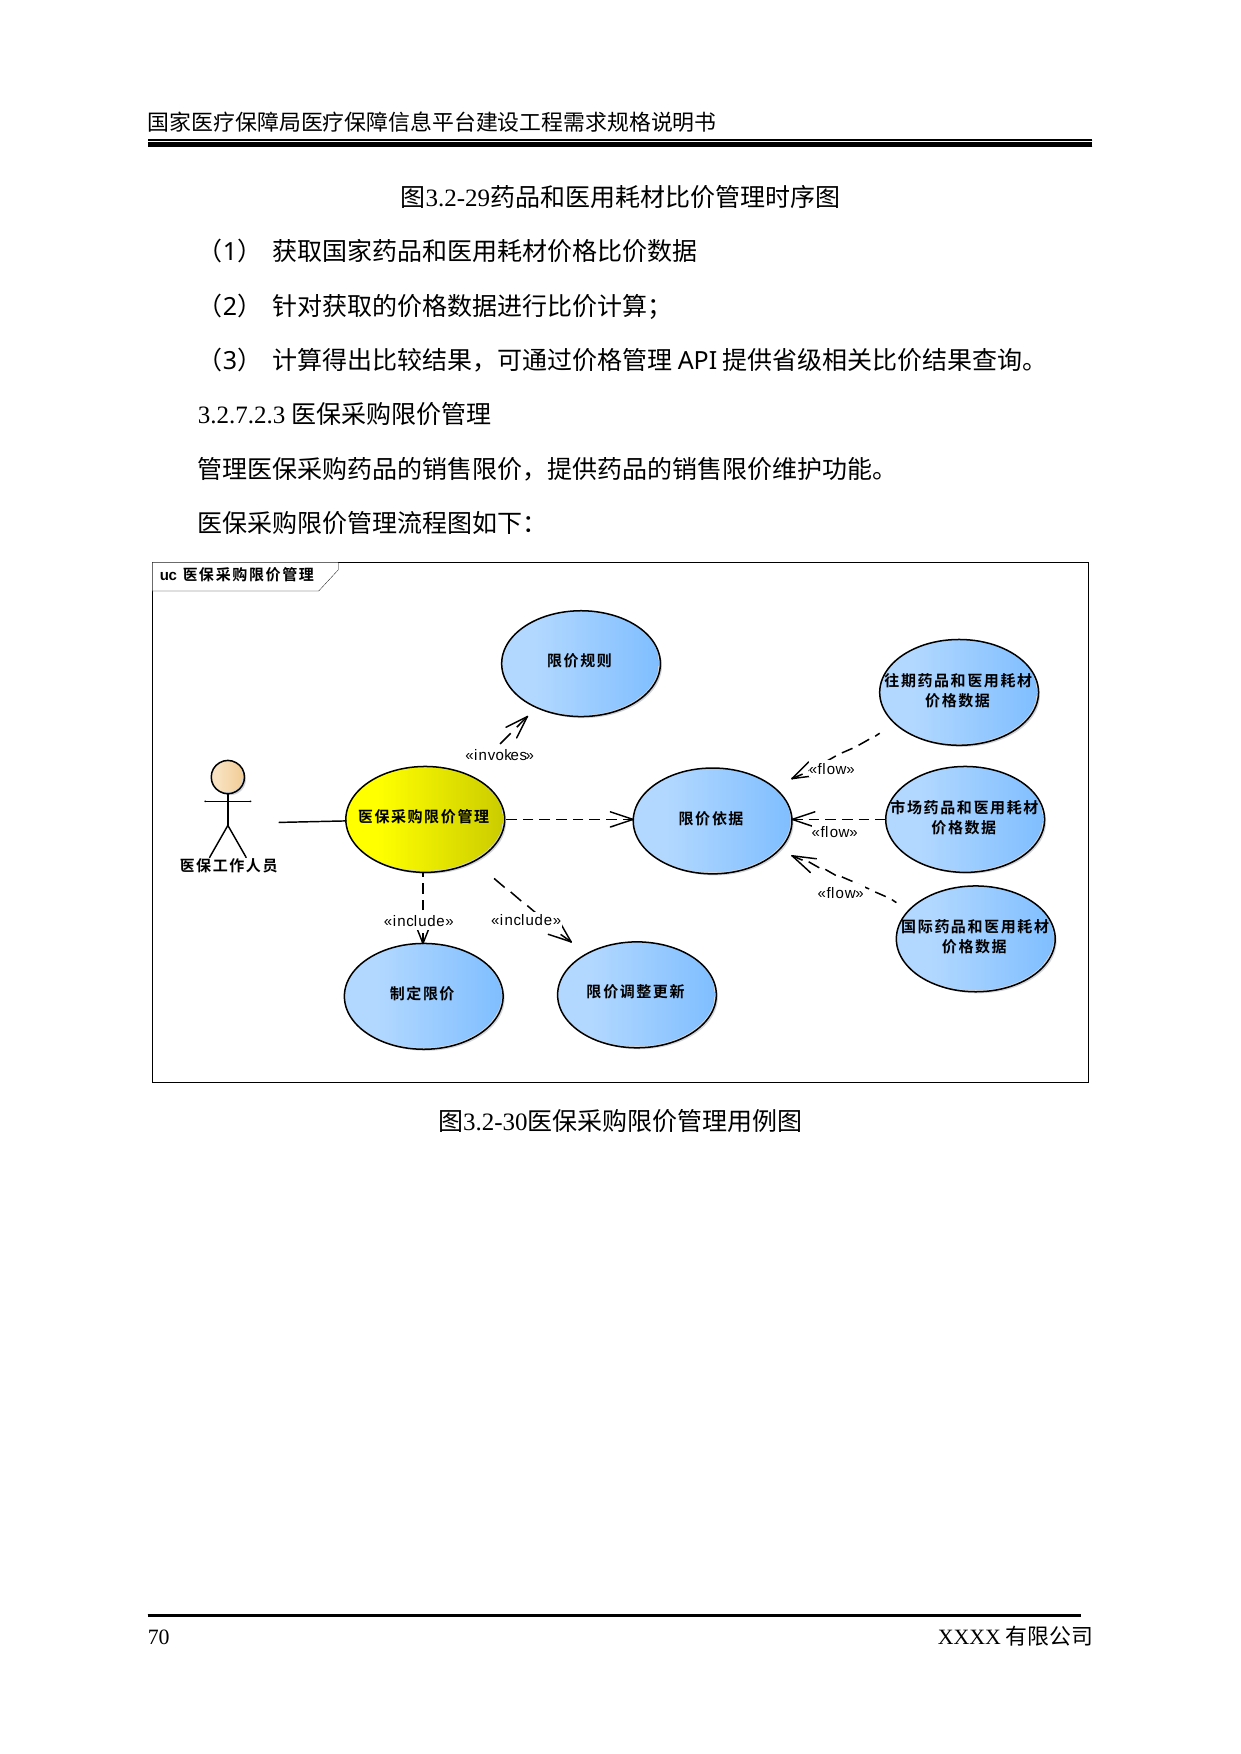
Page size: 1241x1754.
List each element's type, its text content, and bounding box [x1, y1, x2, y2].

list 获取国家药品和医用耗材价格比价数据 [198, 232, 1092, 268]
text 管理医保采购药品的销售限价，提供药品的销售限价维护功能。 [148, 449, 1092, 485]
list 计算得出比较结果，可通过价格管理API提供省级相关比价结果查询。 [198, 340, 1092, 377]
text 医保采购限价管理流程图如下： [148, 503, 1092, 540]
subtitle 医保采购限价管理 [148, 395, 1092, 431]
list 针对获取的价格数据进行比价计算； [198, 286, 1092, 322]
